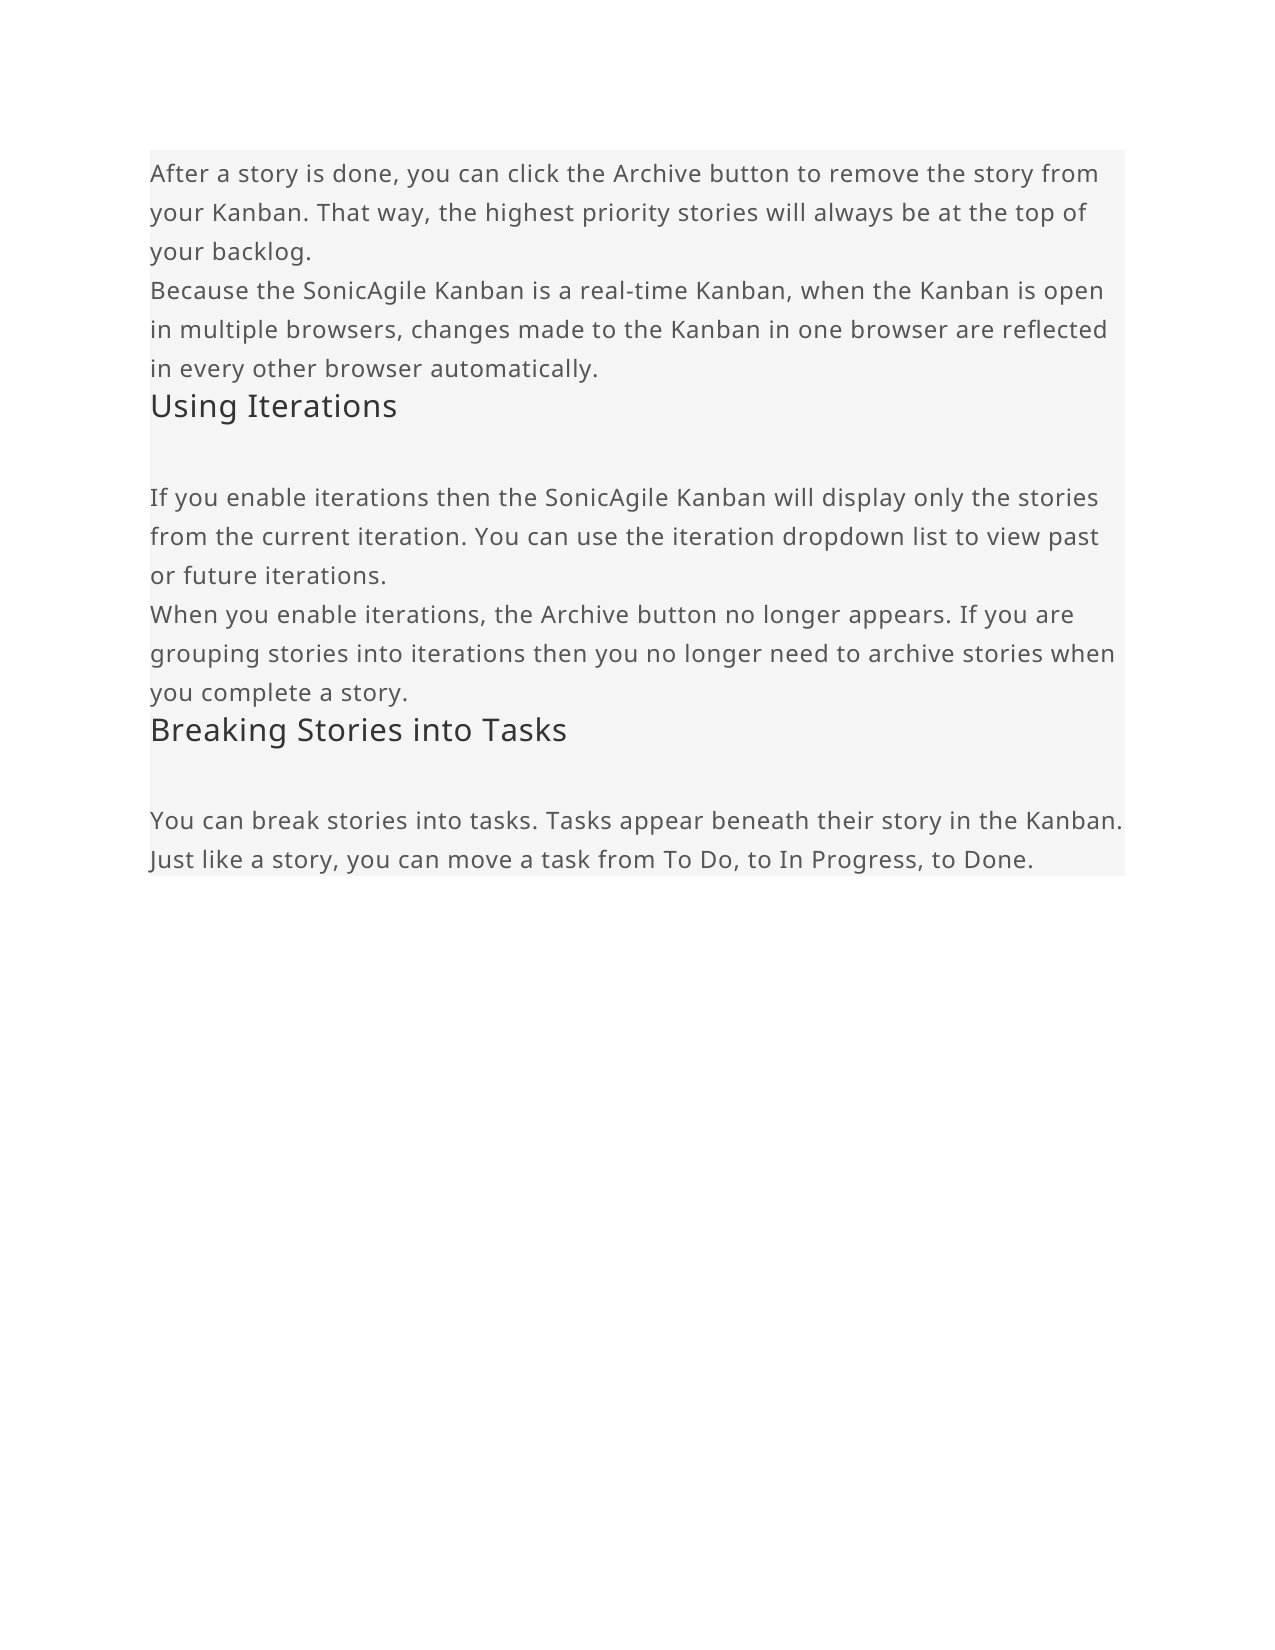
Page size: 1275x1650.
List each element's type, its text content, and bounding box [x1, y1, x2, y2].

text You can break stories into tasks. Tasks appear beneath their story in the Kanban. Just like a story, you can move a task from To Do, to In Progress, to Done. [150, 798, 1125, 876]
subtitle Using Iterations [150, 384, 1125, 427]
text Because the SonicAgile Kanban is a real-time Kanban, when the Kanban is open in multiple browsers, changes made to the Kanban in one browser are reflected in every other browser automatically. [150, 267, 1125, 384]
text When you enable iterations, the Archive button no longer appears. If you are grouping stories into iterations then you no longer need to archive stories when you complete a story. [150, 591, 1125, 708]
text If you enable iterations then the SonicAgile Kanban will display only the stories from the current iteration. You can use the iteration dropdown list to view past or future iterations. [150, 474, 1125, 591]
subtitle Breaking Stories into Tasks [150, 708, 1125, 751]
text After a story is done, you can click the Archive button to remove the story from your Kanban. That way, the highest priority stories will always be at the top of your backlog. [150, 150, 1125, 267]
